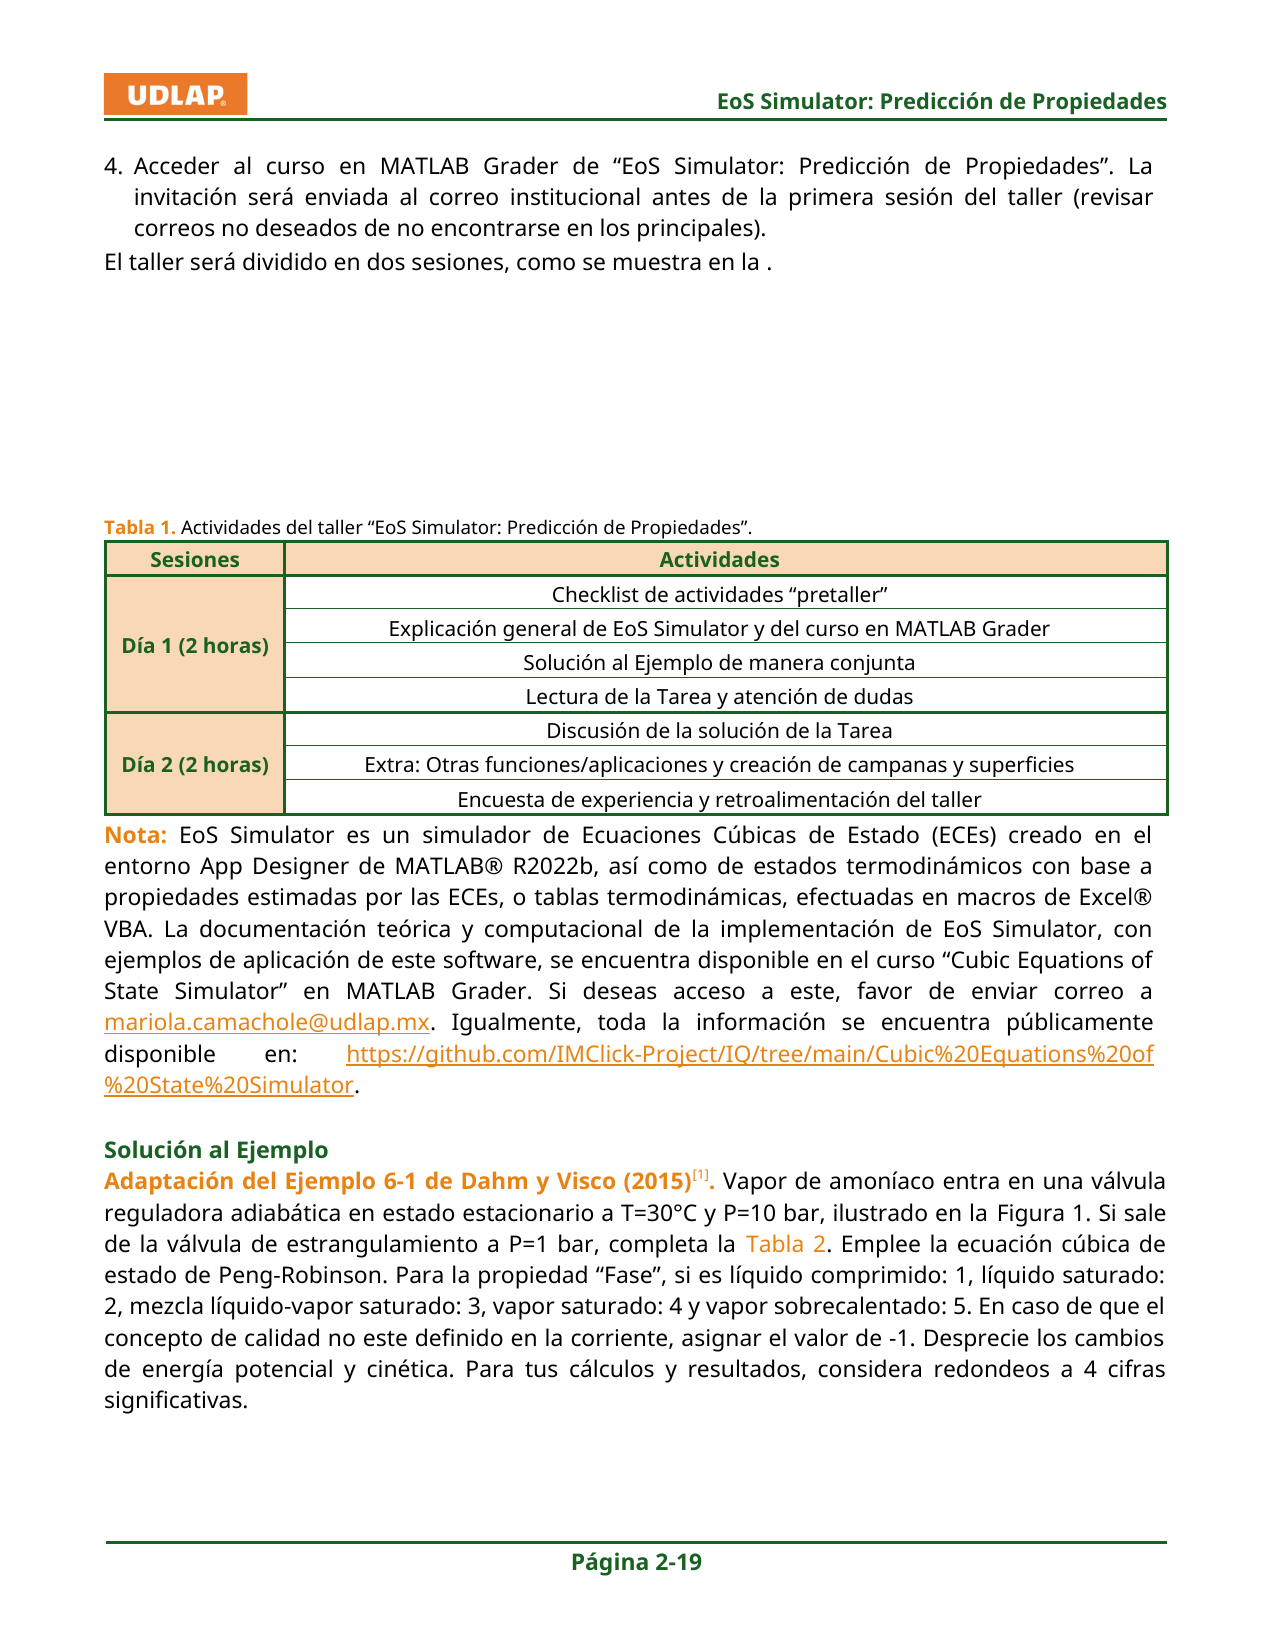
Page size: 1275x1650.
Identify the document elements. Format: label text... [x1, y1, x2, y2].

table_cell Lectura de la Tarea y atención de dudas [286, 678, 1166, 711]
table_cell Explicación general de EoS Simulator y del curso en MATLAB Grader [286, 609, 1166, 642]
table_cell Día 2 (2 horas) [107, 714, 283, 813]
table_cell Checklist de actividades “pretaller” [286, 577, 1166, 608]
list El taller será dividido en dos sesiones, como se muestra en la Tabla 1. [104, 246, 1154, 277]
table_cell Extra: Otras funciones/aplicaciones y creación de campanas y superficies [286, 746, 1166, 779]
table_cell Día 1 (2 horas) [107, 577, 283, 711]
list Acceder al curso en MATLAB Grader de “EoS Simulator: Predicción de Propiedades”. La invitación será enviada al correo institucional antes de la primera sesión del taller (revisar correos no deseados de no encontrarse en los principales). [104, 150, 1154, 243]
subtitle Solución al Ejemplo [104, 1134, 1157, 1165]
table_cell Discusión de la solución de la Tarea [286, 714, 1166, 745]
table_header Actividades [286, 543, 1166, 574]
table_cell Solución al Ejemplo de manera conjunta [286, 643, 1166, 676]
table_cell Encuesta de experiencia y retroalimentación del taller [286, 780, 1166, 813]
picture [103, 73, 248, 115]
table_header Sesiones [107, 543, 283, 574]
text Adaptación del Ejemplo 6-1 de Dahm y Visco (2015)[1]. Vapor de amoníaco entra en una válvula reguladora adiabática en estado estacionario a T=30°C y P=10 bar, ilustrado en la Figura 1. Si sale de la válvula de estrangulamiento a P=1 bar, completa la Tabla 2. Emplee la ecuación cúbica de estado de Peng-Robinson. Para la propiedad “Fase”, si es líquido comprimido: 1, líquido saturado: 2, mezcla líquido-vapor saturado: 3, vapor saturado: 4 y vapor sobrecalentado: 5. En caso de que el concepto de calidad no este definido en la corriente, asignar el valor de -1. Desprecie los cambios de energía potencial y cinética. Para tus cálculos y resultados, considera redondeos a 4 cifras significativas. [104, 1165, 1167, 1415]
list Nota: EoS Simulator es un simulador de Ecuaciones Cúbicas de Estado (ECEs) creado en el entorno App Designer de MATLAB® R2022b, así como de estados termodinámicos con base a propiedades estimadas por las ECEs, o tablas termodinámicas, efectuadas en macros de Excel® VBA. La documentación teórica y computacional de la implementación de EoS Simulator, con ejemplos de aplicación de este software, se encuentra disponible en el curso “Cubic Equations of State Simulator” en MATLAB Grader. Si deseas acceso a este, favor de enviar correo a mariola.camachole@udlap.mx. Igualmente, toda la información se encuentra públicamente disponible en: https://github.com/IMClick-Project/IQ/tree/main/Cubic%20Equations%20of%20State%20Simulator. [104, 819, 1154, 1100]
